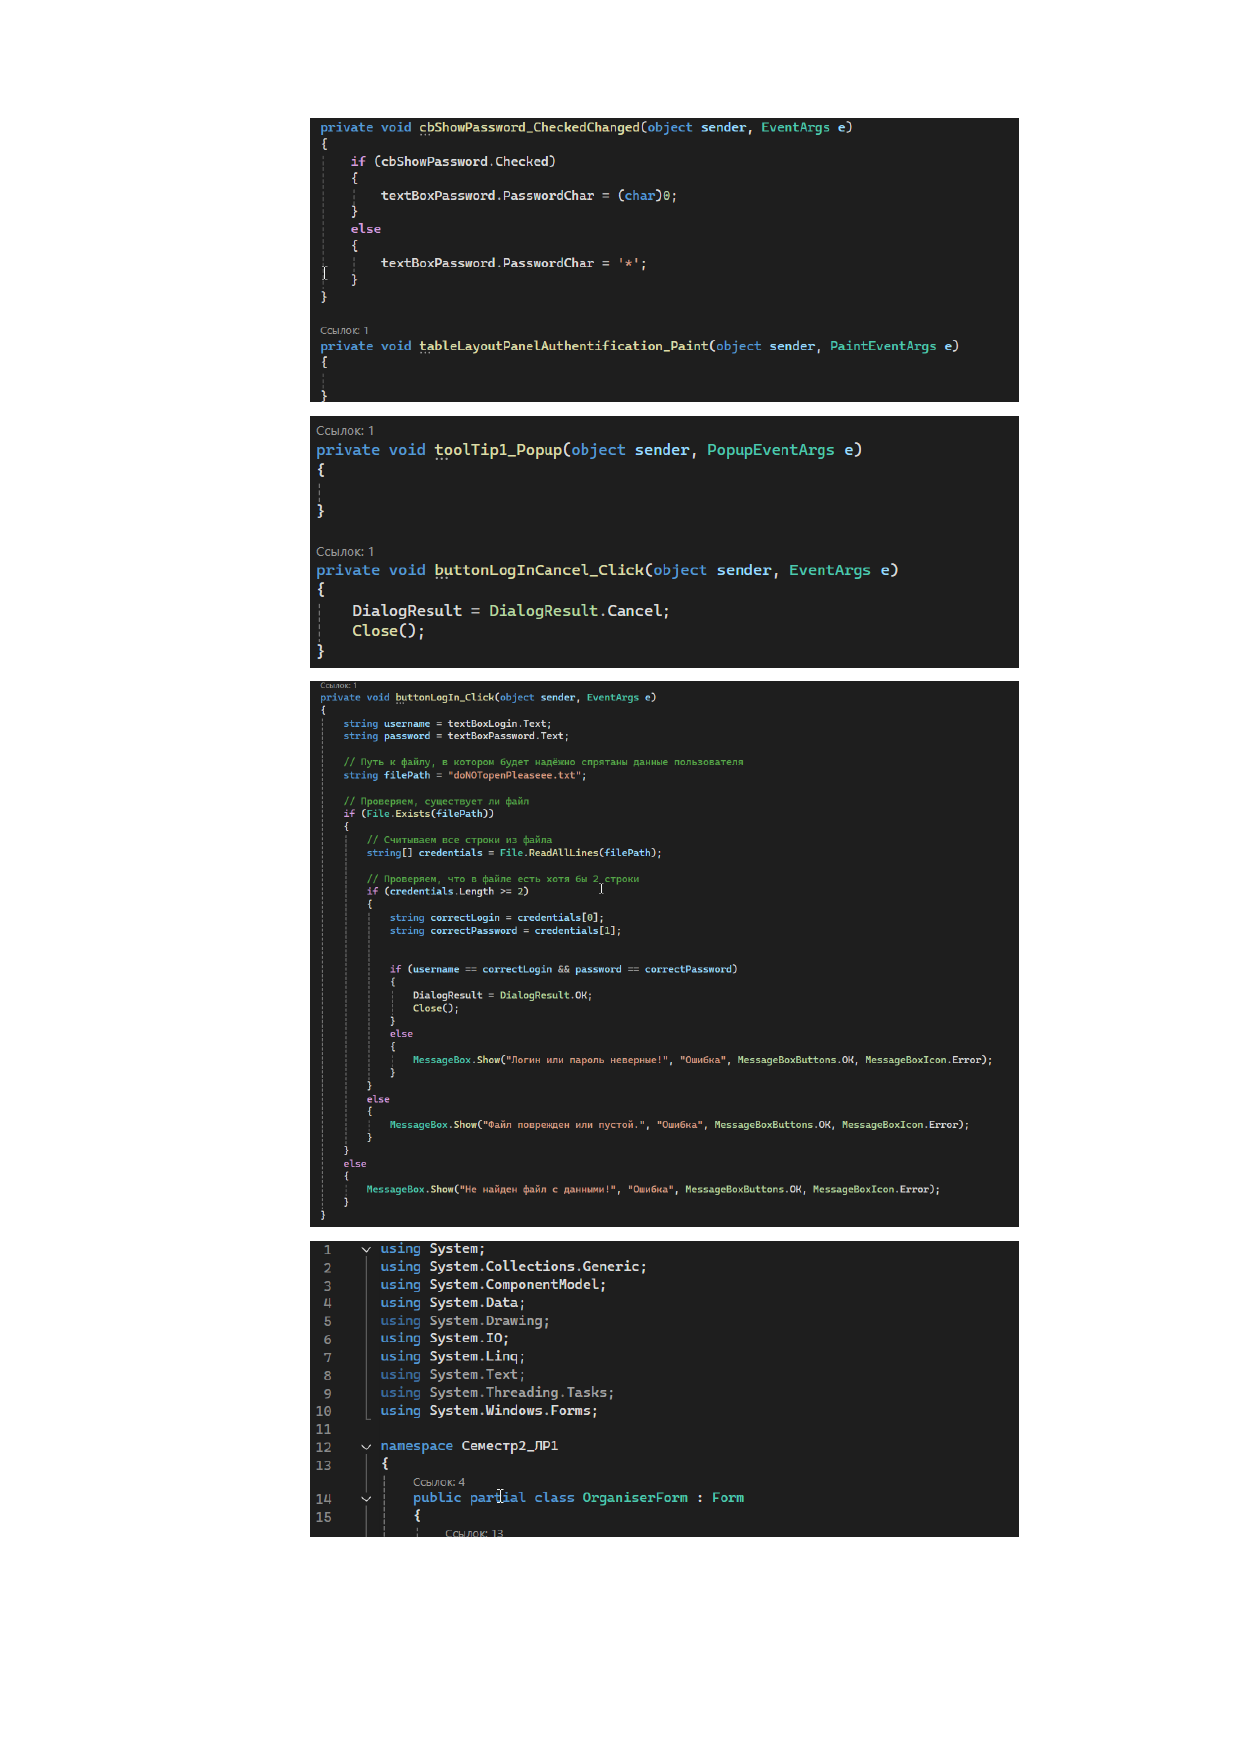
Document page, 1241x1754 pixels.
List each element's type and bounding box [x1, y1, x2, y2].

picture [310, 1241, 1019, 1537]
picture [310, 118, 1019, 402]
picture [310, 416, 1019, 668]
picture [310, 681, 1019, 1227]
